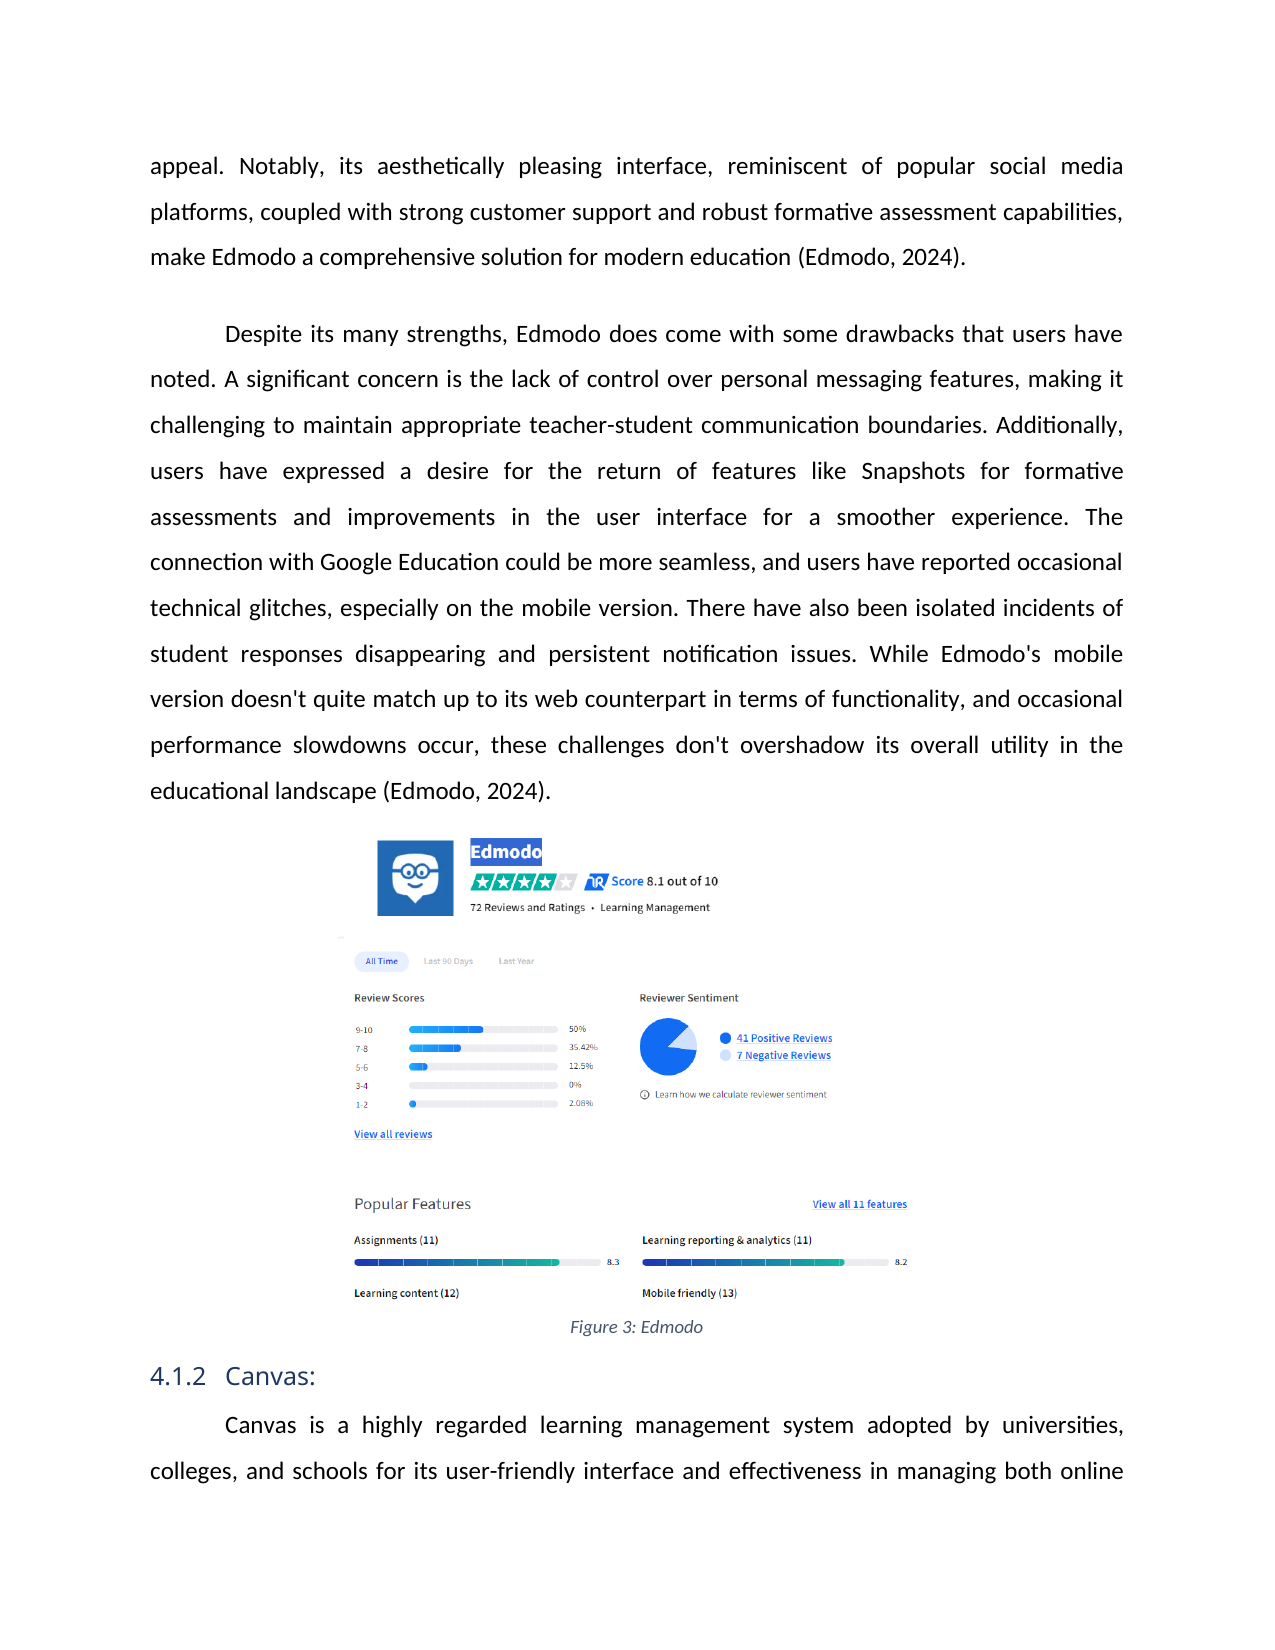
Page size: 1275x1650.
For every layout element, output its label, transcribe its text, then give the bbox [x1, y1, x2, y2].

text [150, 1410, 1125, 1486]
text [150, 150, 1125, 272]
text Despite its many strengths, Edmodo does come with some drawbacks that users have noted. A significant concern is the lack of control over personal messaging features, making it challenging to maintain appropriate teacher-student communication boundaries. Additionally, users have expressed a desire for the return of features like Snapshots for formative assessments and improvements in the user interface for a smoother experience. The connection with Google Education could be more seamless, and users have reported occasional technical glitches, especially on the mobile version. There have also been isolated incidents of student responses disappearing and persistent notification issues. While Edmodo's mobile version doesn't quite match up to its web counterpart in terms of functionality, and occasional performance slowdowns occur, these challenges don't overshadow its overall utility in the educational landscape. [150, 318, 1125, 806]
picture [337, 820, 938, 1315]
subtitle Canvas: [150, 1359, 1125, 1393]
